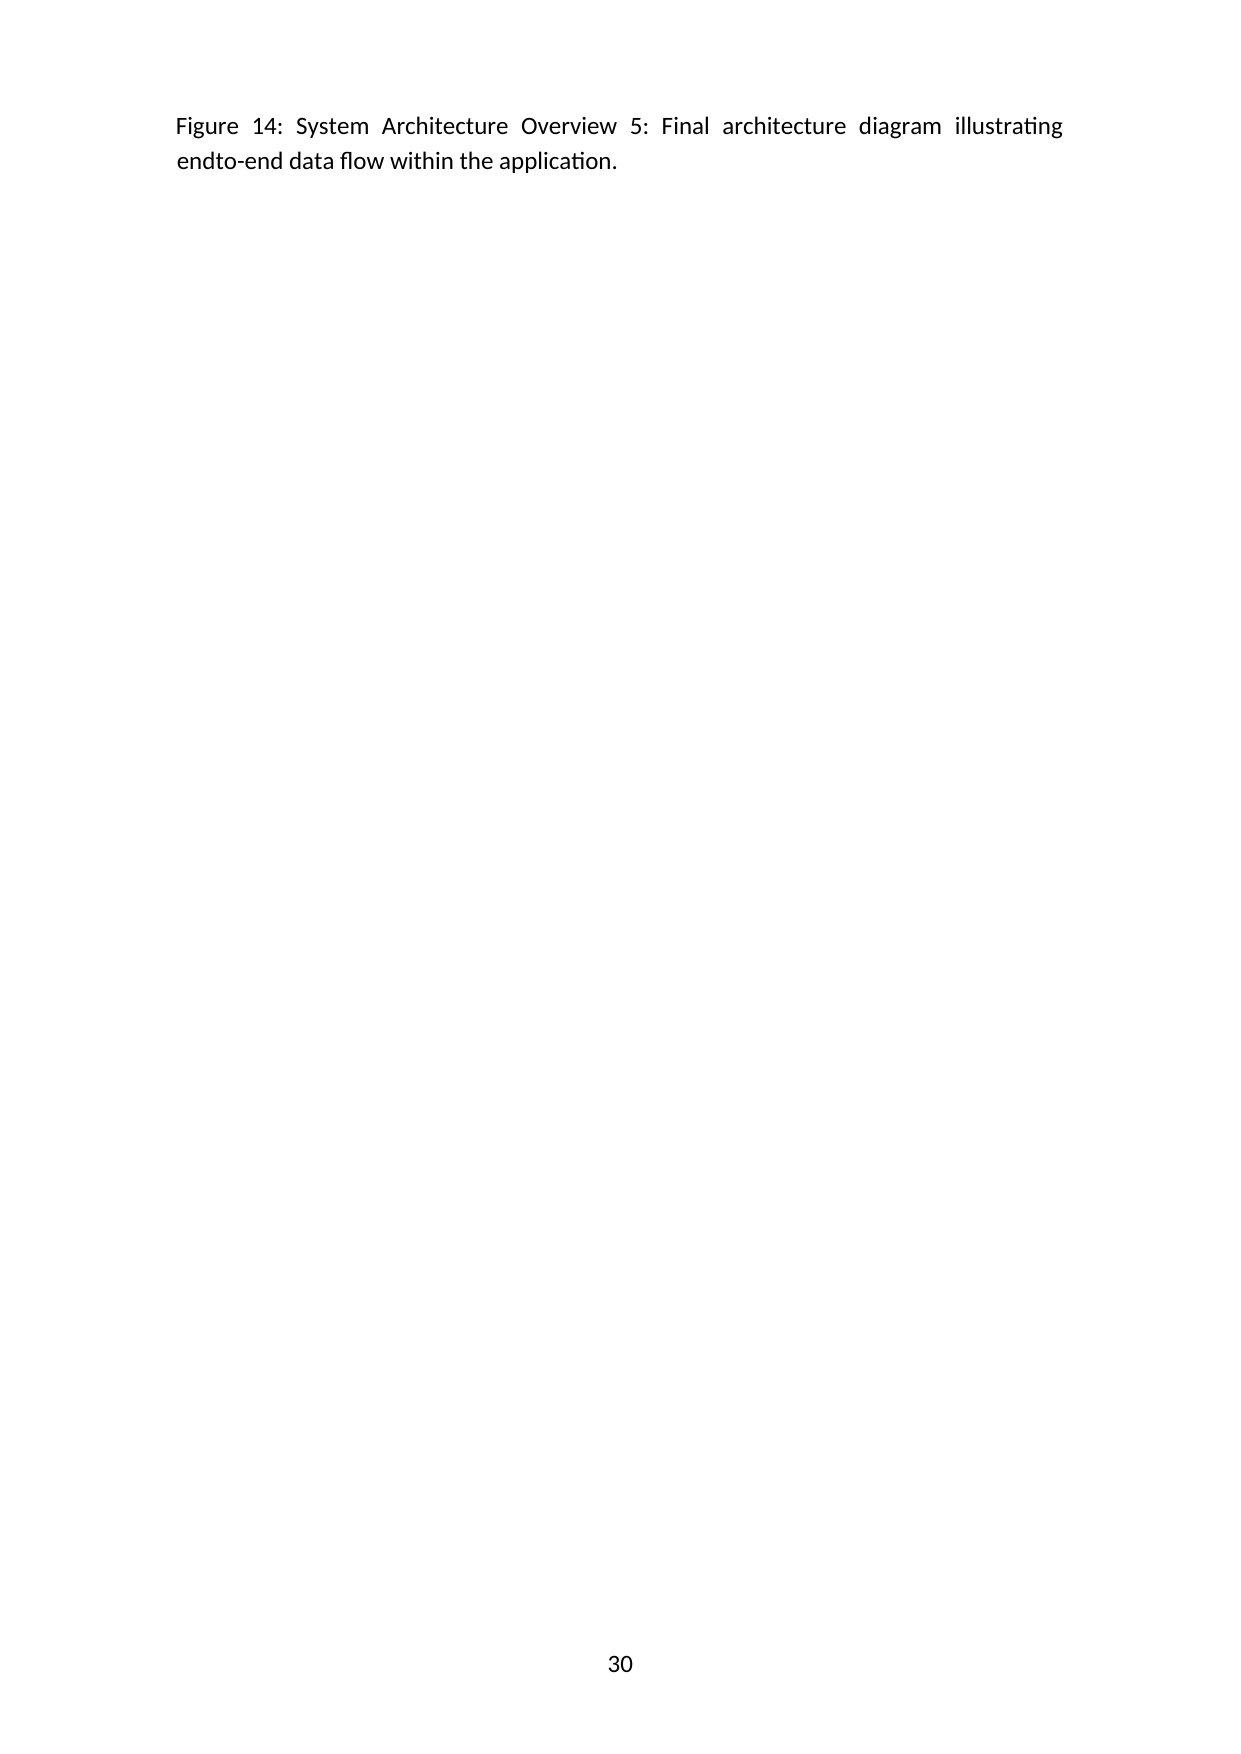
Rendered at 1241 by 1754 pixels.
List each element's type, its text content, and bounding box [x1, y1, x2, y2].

text Figure 14: System Architecture Overview 5: Final architecture diagram illustrating endto-end data flow within the application. [176, 110, 1064, 176]
